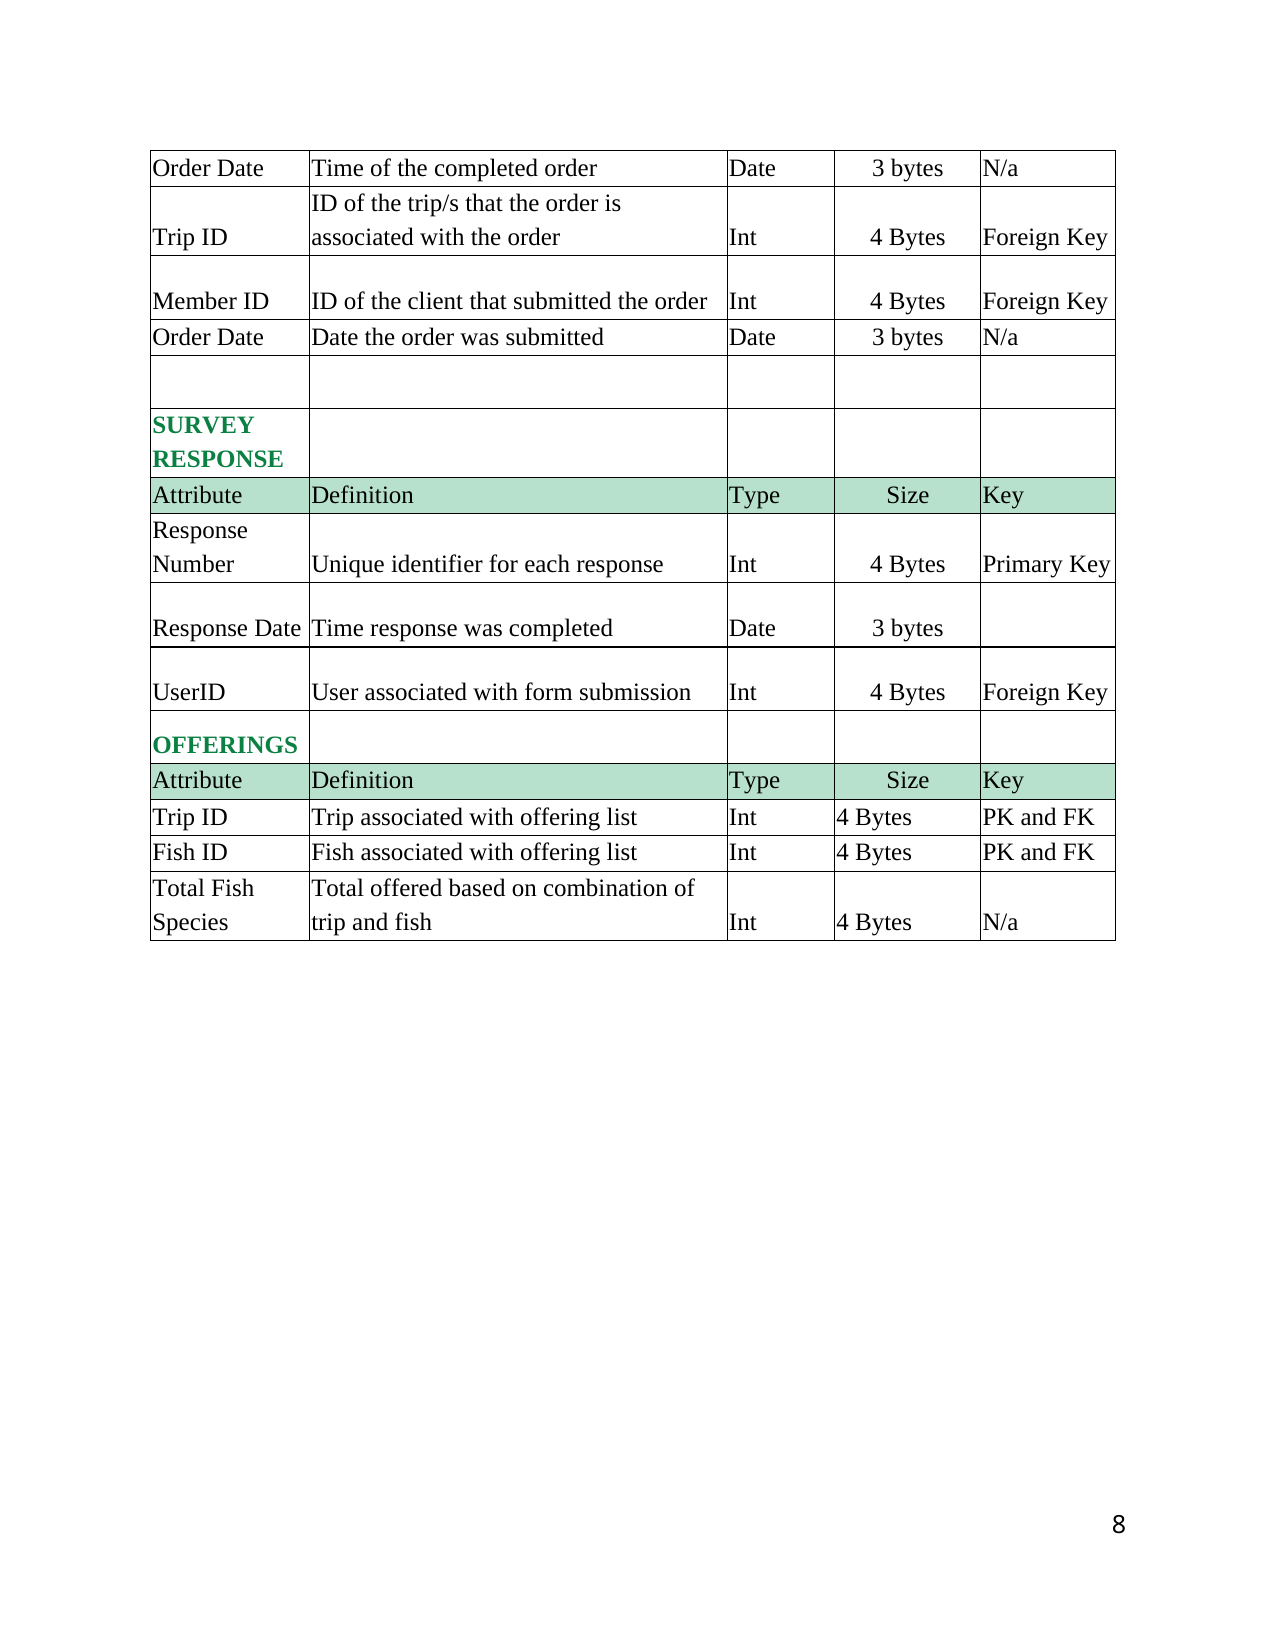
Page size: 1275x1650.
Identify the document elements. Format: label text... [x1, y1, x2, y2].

table_cell N/a [981, 872, 1115, 940]
table_cell Definition [310, 764, 727, 799]
table_cell Foreign Key [981, 648, 1115, 710]
table_cell Trip ID [151, 187, 309, 255]
table_cell [835, 409, 980, 477]
table_cell Response Date [151, 583, 309, 646]
table_cell Trip associated with offering list [310, 800, 727, 835]
table_cell [310, 356, 727, 408]
table_cell [728, 356, 834, 408]
table_cell Fish associated with offering list [310, 836, 727, 871]
table_cell 4 Bytes [835, 648, 980, 710]
table_cell Attribute [151, 478, 309, 513]
table_cell Foreign Key [981, 187, 1115, 255]
table_cell [981, 409, 1115, 477]
table_cell Key [981, 764, 1115, 799]
table_cell 4 Bytes [835, 836, 980, 871]
table_cell 4 Bytes [835, 872, 980, 940]
table_cell Int [728, 648, 834, 710]
table_cell Type [728, 478, 834, 513]
table_cell Time response was completed [310, 583, 727, 646]
table_cell ID of the trip/s that the order is associated with the order [310, 187, 727, 255]
table_cell Member ID [151, 256, 309, 319]
table_cell [835, 356, 980, 408]
table_cell Date [728, 151, 834, 186]
table_cell [981, 356, 1115, 408]
table_cell Trip ID [151, 800, 309, 835]
table_cell PK and FK [981, 800, 1115, 835]
table_cell Response Number [151, 514, 309, 582]
table_cell [835, 711, 980, 763]
table_cell Type [728, 764, 834, 799]
table_cell Int [728, 836, 834, 871]
table_cell Date [728, 320, 834, 355]
table_cell [310, 409, 727, 477]
table_cell Foreign Key [981, 256, 1115, 319]
table_cell OFFERINGS [151, 711, 309, 763]
table_cell [981, 711, 1115, 763]
table_cell Time of the completed order [310, 151, 727, 186]
table_cell Int [728, 800, 834, 835]
table_cell User associated with form submission [310, 648, 727, 710]
table_cell 4 Bytes [835, 256, 980, 319]
table_cell Int [728, 872, 834, 940]
table_cell Date [728, 583, 834, 646]
table_cell [151, 356, 309, 408]
table_cell Fish ID [151, 836, 309, 871]
table_cell ID of the client that submitted the order [310, 256, 727, 319]
table_cell Definition [310, 478, 727, 513]
table_cell SURVEY RESPONSE [151, 409, 309, 477]
table_cell Int [728, 256, 834, 319]
table_cell Int [728, 514, 834, 582]
table_cell Key [981, 478, 1115, 513]
table_cell Primary Key [981, 514, 1115, 582]
table_cell Int [728, 187, 834, 255]
table_cell 4 Bytes [835, 800, 980, 835]
table_cell 3 bytes [835, 151, 980, 186]
table_cell Size [835, 478, 980, 513]
table_cell UserID [151, 648, 309, 710]
table_cell 4 Bytes [835, 514, 980, 582]
table_cell 3 bytes [835, 320, 980, 355]
table_cell [310, 711, 727, 763]
table_cell Date the order was submitted [310, 320, 727, 355]
table_cell Total Fish Species [151, 872, 309, 940]
table_cell 4 Bytes [835, 187, 980, 255]
table_cell [728, 711, 834, 763]
table_cell Order Date [151, 151, 309, 186]
table_cell Size [835, 764, 980, 799]
table_cell Attribute [151, 764, 309, 799]
table_cell [981, 583, 1115, 646]
table_cell N/a [981, 151, 1115, 186]
table_cell Total offered based on combination of trip and fish [310, 872, 727, 940]
table_cell PK and FK [981, 836, 1115, 871]
table_cell N/a [981, 320, 1115, 355]
table_cell Order Date [151, 320, 309, 355]
table_cell [728, 409, 834, 477]
table_cell 3 bytes [835, 583, 980, 646]
table_cell Unique identifier for each response [310, 514, 727, 582]
